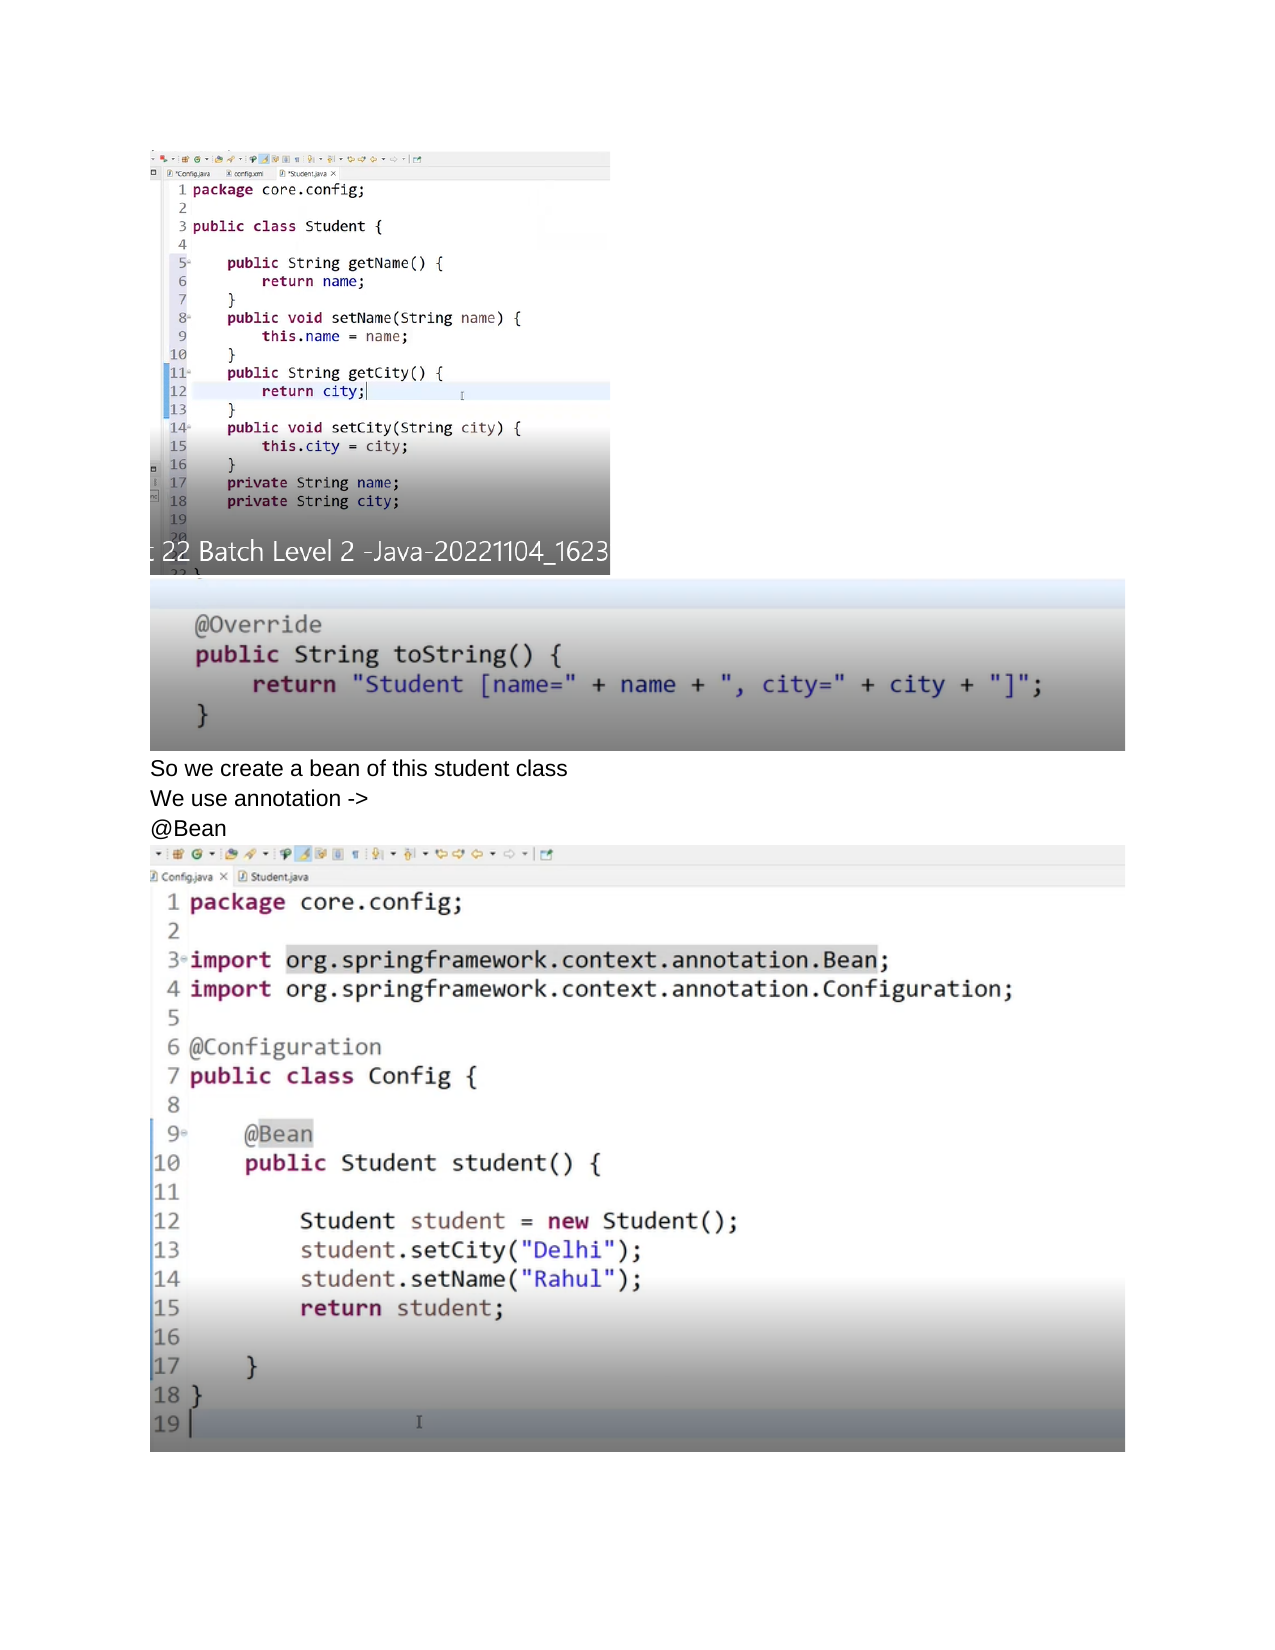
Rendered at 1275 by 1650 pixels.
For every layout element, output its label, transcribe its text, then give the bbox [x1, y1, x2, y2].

picture [150, 150, 611, 575]
text We use annotation -> [150, 785, 1125, 811]
text So we create a bean of this student class [150, 755, 1125, 781]
text @Bean [150, 815, 1125, 842]
picture [150, 845, 1125, 1452]
picture [150, 578, 1125, 751]
